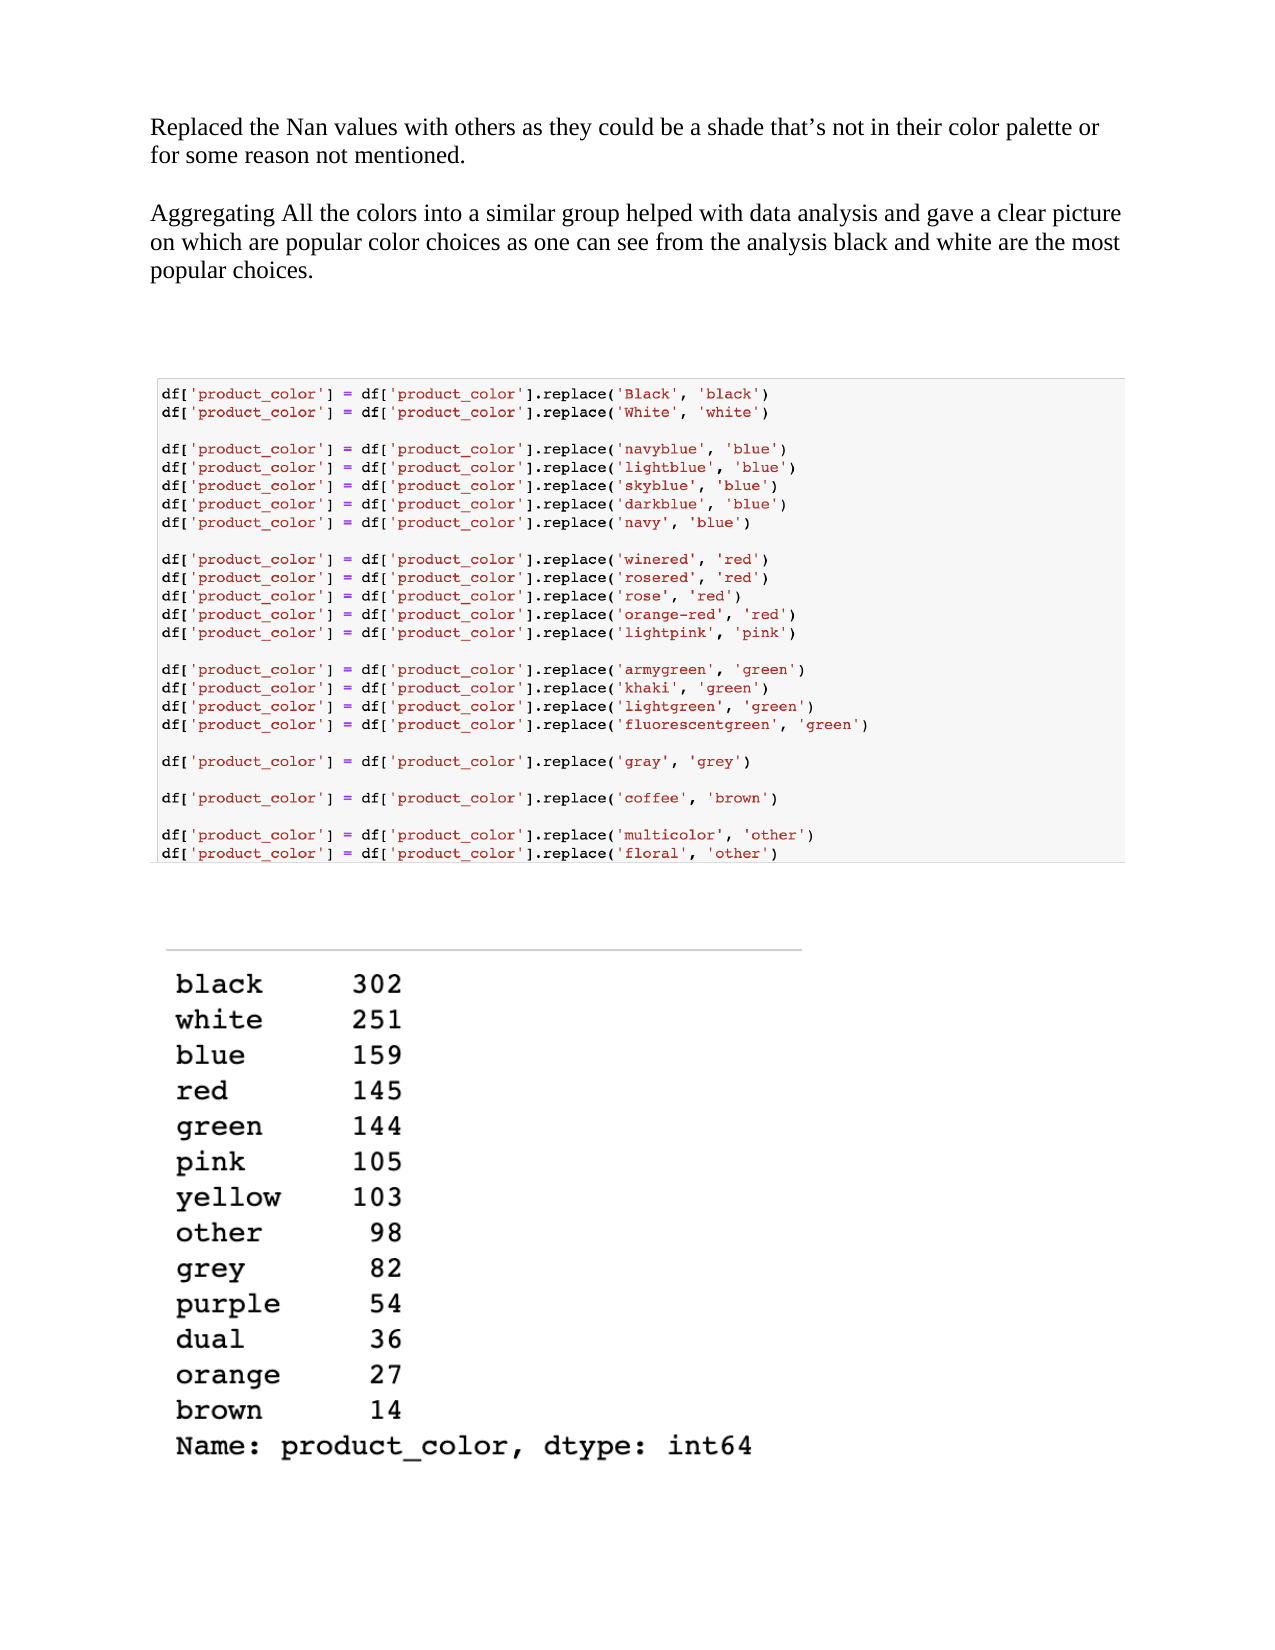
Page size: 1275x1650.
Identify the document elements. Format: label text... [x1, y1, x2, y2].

text Aggregating All the colors into a similar group helped with data analysis and gave a clear picture on which are popular color choices as one can see from the analysis black and white are the most popular choices. [314, 198, 1125, 284]
text Replaced the Nan values with others as they could be a shade that’s not in their color palette or for some reason not mentioned. [466, 112, 1125, 169]
picture [150, 370, 1125, 864]
picture [150, 949, 803, 1494]
